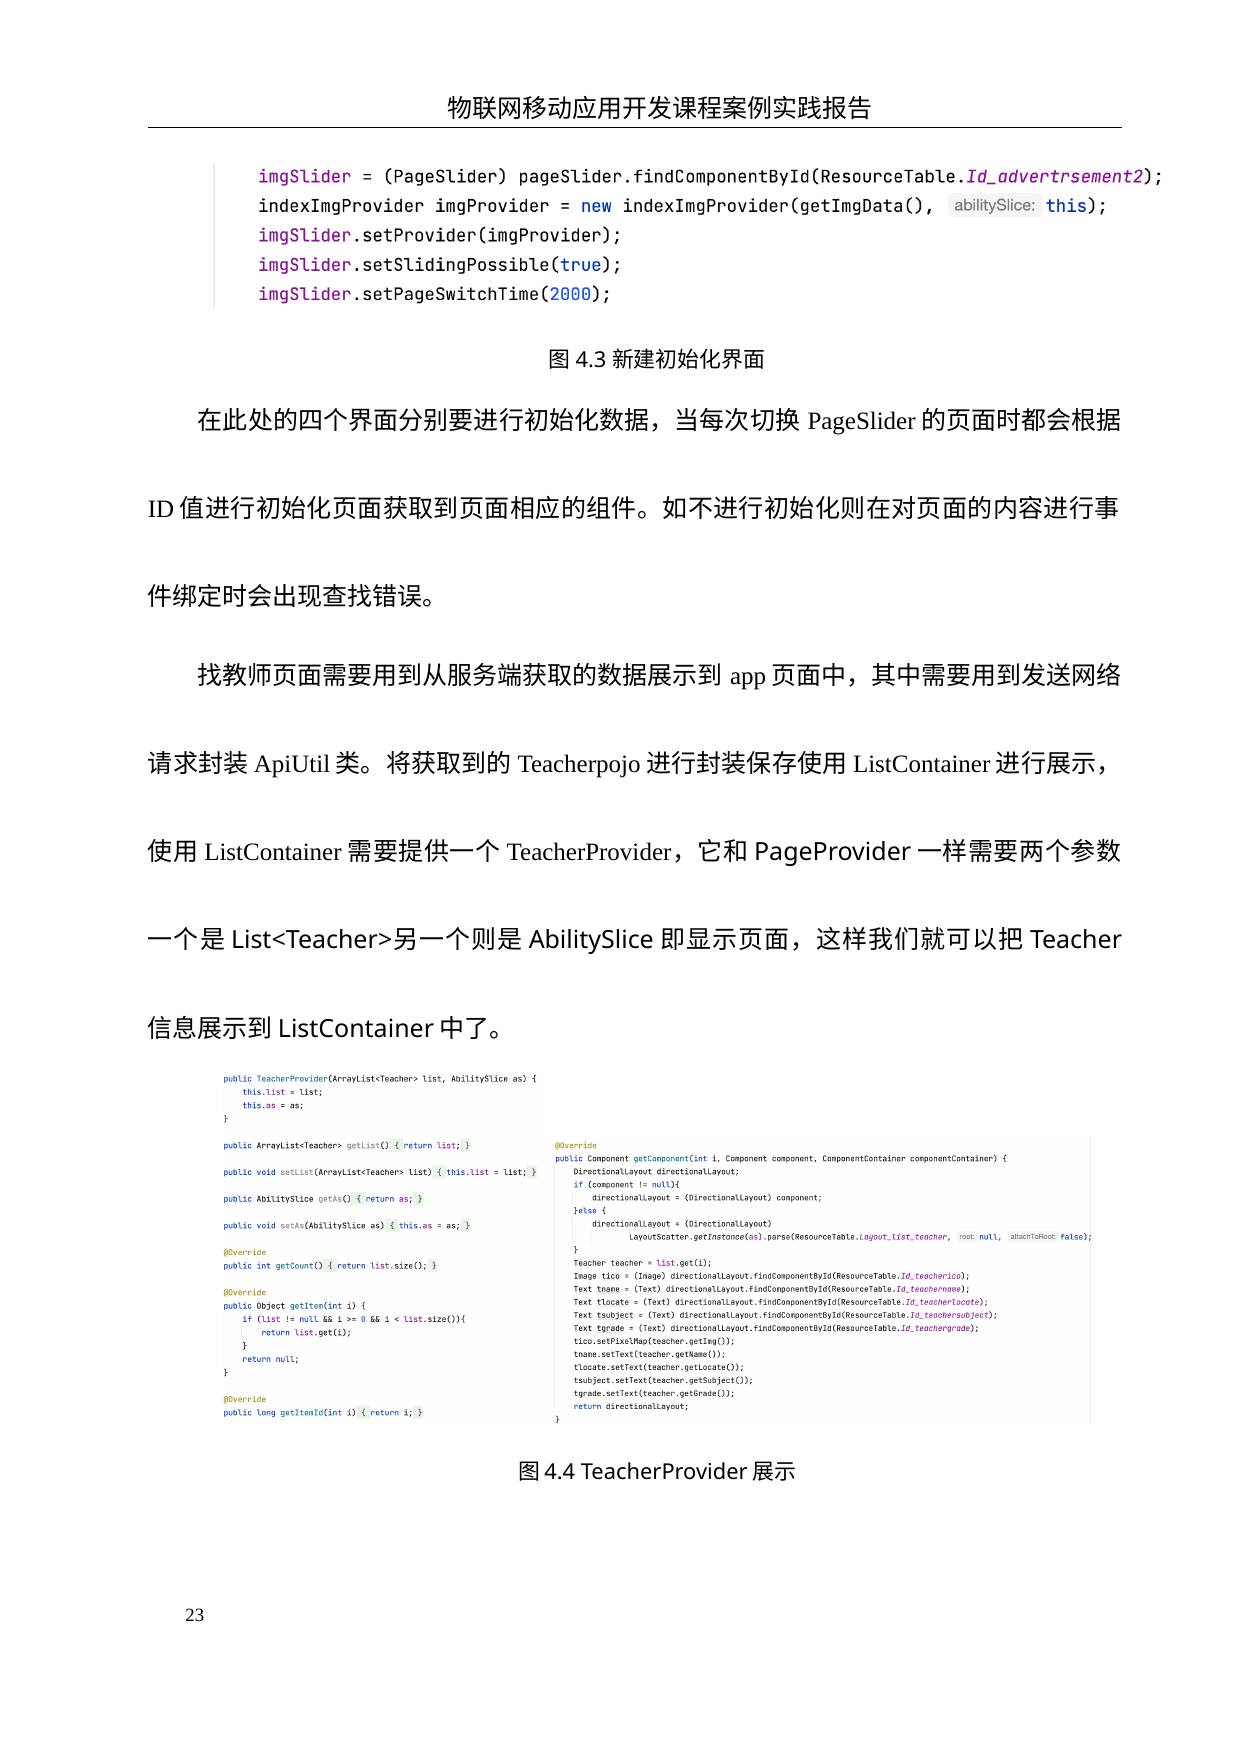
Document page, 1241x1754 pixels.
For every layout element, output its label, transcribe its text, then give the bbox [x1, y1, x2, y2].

text 图4.4 TeacherProvider展示 [148, 1453, 1122, 1487]
text 图 4.3 新建初始化界面 [148, 341, 1122, 375]
picture [197, 162, 1173, 308]
text 找教师页面需要用到从服务端获取的数据展示到app页面中，其中需要用到发送网络请求封装ApiUtil类。将获取到的Teacherpojo进行封装保存使用ListContainer进行展示，使用ListContainer需要提供一个TeacherProvider，它和PageProvider一样需要两个参数一个是List<Teacher>另一个则是AbilitySlice即显示页面，这样我们就可以把Teacher信息展示到ListContainer中了。 [148, 639, 1122, 1060]
picture [222, 1071, 1098, 1425]
text 在此处的四个界面分别要进行初始化数据，当每次切换PageSlider的页面时都会根据ID值进行初始化页面获取到页面相应的组件。如不进行初始化则在对页面的内容进行事件绑定时会出现查找错误。 [148, 384, 1122, 629]
